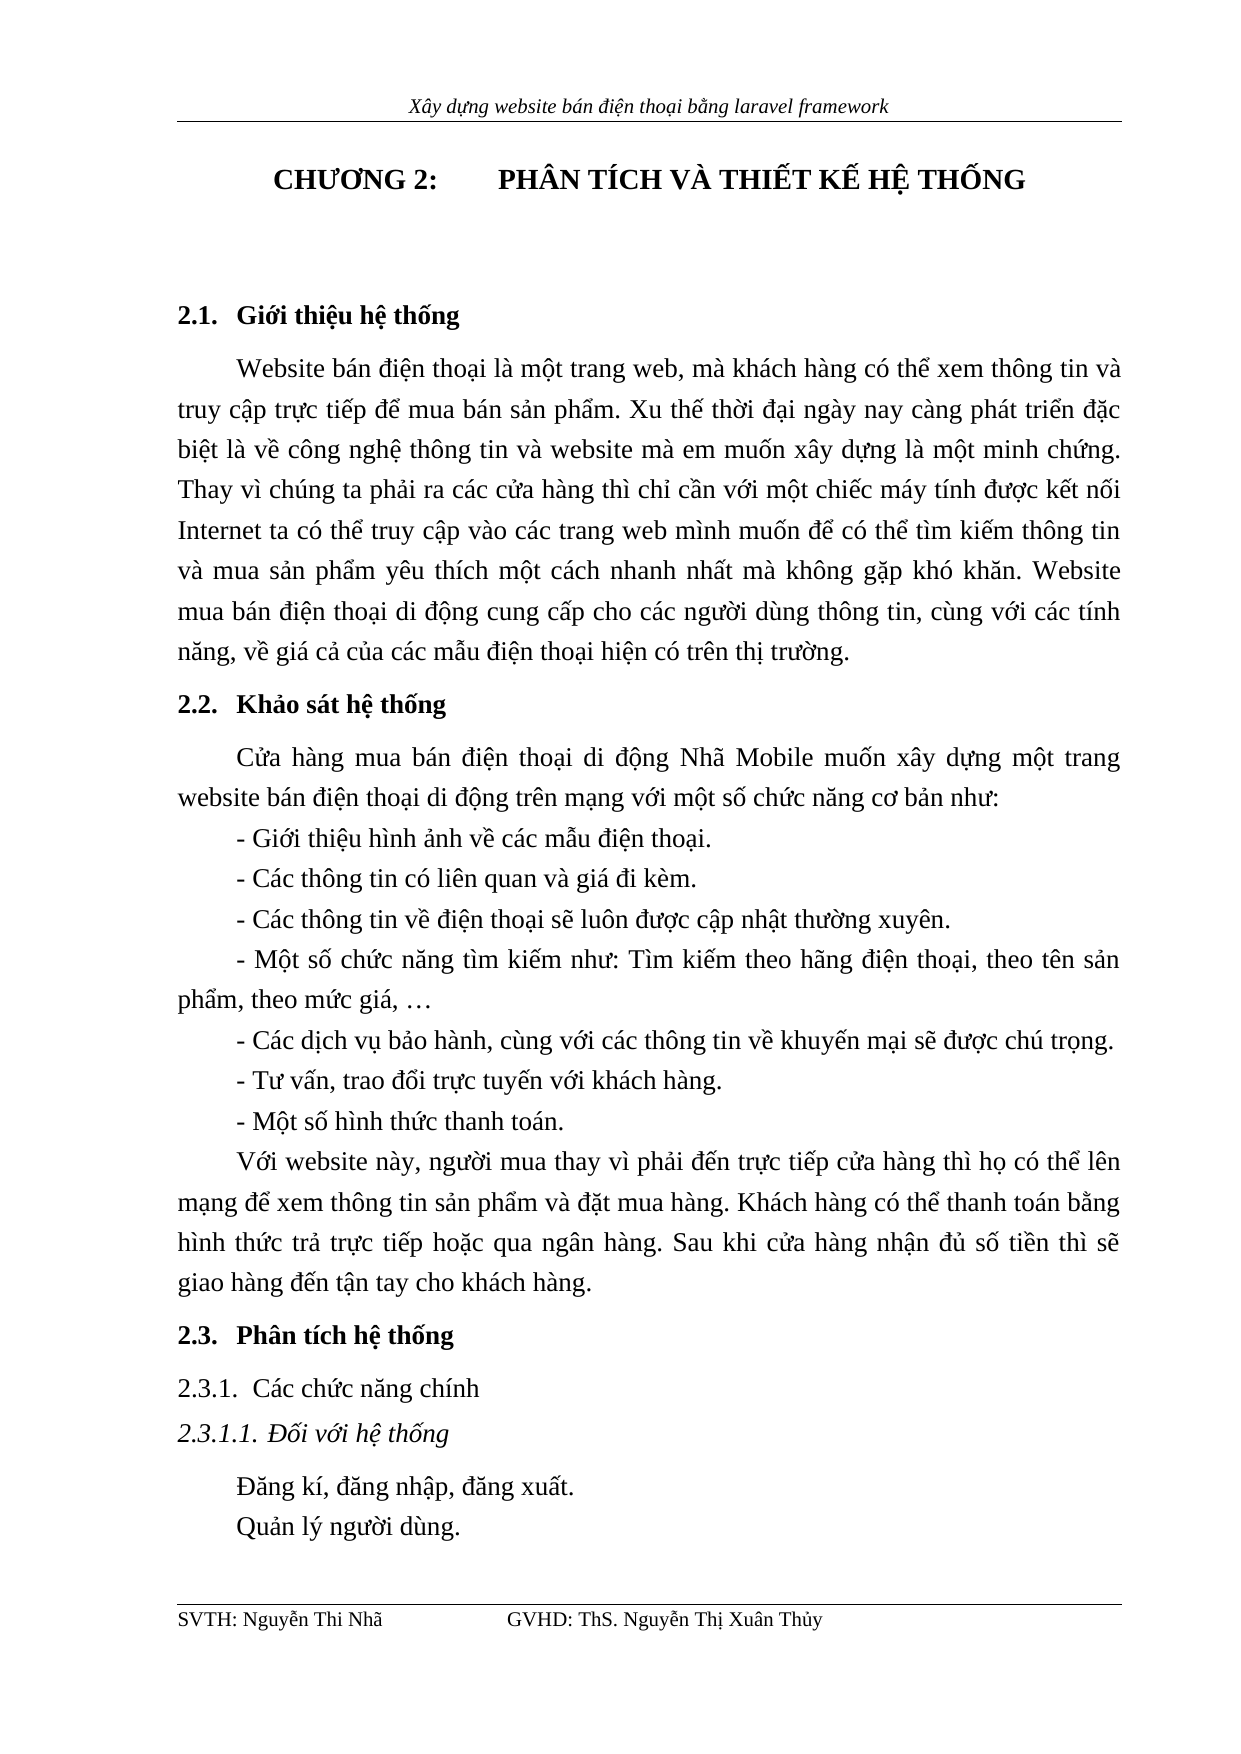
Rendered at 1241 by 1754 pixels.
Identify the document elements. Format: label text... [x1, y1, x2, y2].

subtitle Đối với hệ thống [177, 1417, 1122, 1448]
text - Một số hình thức thanh toán. [177, 1105, 1122, 1136]
text - Các dịch vụ bảo hành, cùng với các thông tin về khuyến mại sẽ được chú trọng. [177, 1024, 1122, 1055]
text - Các thông tin về điện thoại sẽ luôn được cập nhật thường xuyên. [177, 903, 1122, 934]
subtitle PHÂN TÍCH VÀ THIẾT KẾ HỆ THỐNG [177, 162, 1122, 196]
text Quản lý người dùng. [177, 1510, 1122, 1541]
text Với website này, người mua thay vì phải đến trực tiếp cửa hàng thì họ có thể lên mạng để xem thông tin sản phẩm và đặt mua hàng. Khách hàng có thể thanh toán bằng hình thức trả trực tiếp hoặc qua ngân hàng. Sau khi cửa hàng nhận đủ số tiền thì sẽ giao hàng đến tận tay cho khách hàng. [177, 1145, 1122, 1298]
subtitle Các chức năng chính [177, 1372, 1122, 1403]
text - Một số chức năng tìm kiếm như: Tìm kiếm theo hãng điện thoại, theo tên sản phẩm, theo mức giá, … [177, 943, 1122, 1015]
subtitle Phân tích hệ thống [177, 1319, 1122, 1351]
subtitle Khảo sát hệ thống [177, 688, 1122, 719]
text - Các thông tin có liên quan và giá đi kèm. [177, 862, 1122, 893]
subtitle Giới thiệu hệ thống [177, 299, 1122, 331]
text - Tư vấn, trao đổi trực tuyến với khách hàng. [177, 1064, 1122, 1096]
text Website bán điện thoại là một trang web, mà khách hàng có thể xem thông tin và truy cập trực tiếp để mua bán sản phẩm. Xu thế thời đại ngày nay càng phát triển đặc biệt là về công nghệ thông tin và website mà em muốn xây dựng là một minh chứng. Thay vì chúng ta phải ra các cửa hàng thì chỉ cần với một chiếc máy tính được kết nối Internet ta có thể truy cập vào các trang web mình muốn để có thể tìm kiếm thông tin và mua sản phẩm yêu thích một cách nhanh nhất mà không gặp khó khăn. Website mua bán điện thoại di động cung cấp cho các người dùng thông tin, cùng với các tính năng, về giá cả của các mẫu điện thoại hiện có trên thị trường. [177, 352, 1122, 666]
text Đăng kí, đăng nhập, đăng xuất. [177, 1470, 1122, 1501]
text - Giới thiệu hình ảnh về các mẫu điện thoại. [177, 822, 1122, 853]
text Cửa hàng mua bán điện thoại di động Nhã Mobile muốn xây dựng một trang website bán điện thoại di động trên mạng với một số chức năng cơ bản như: [177, 741, 1122, 813]
